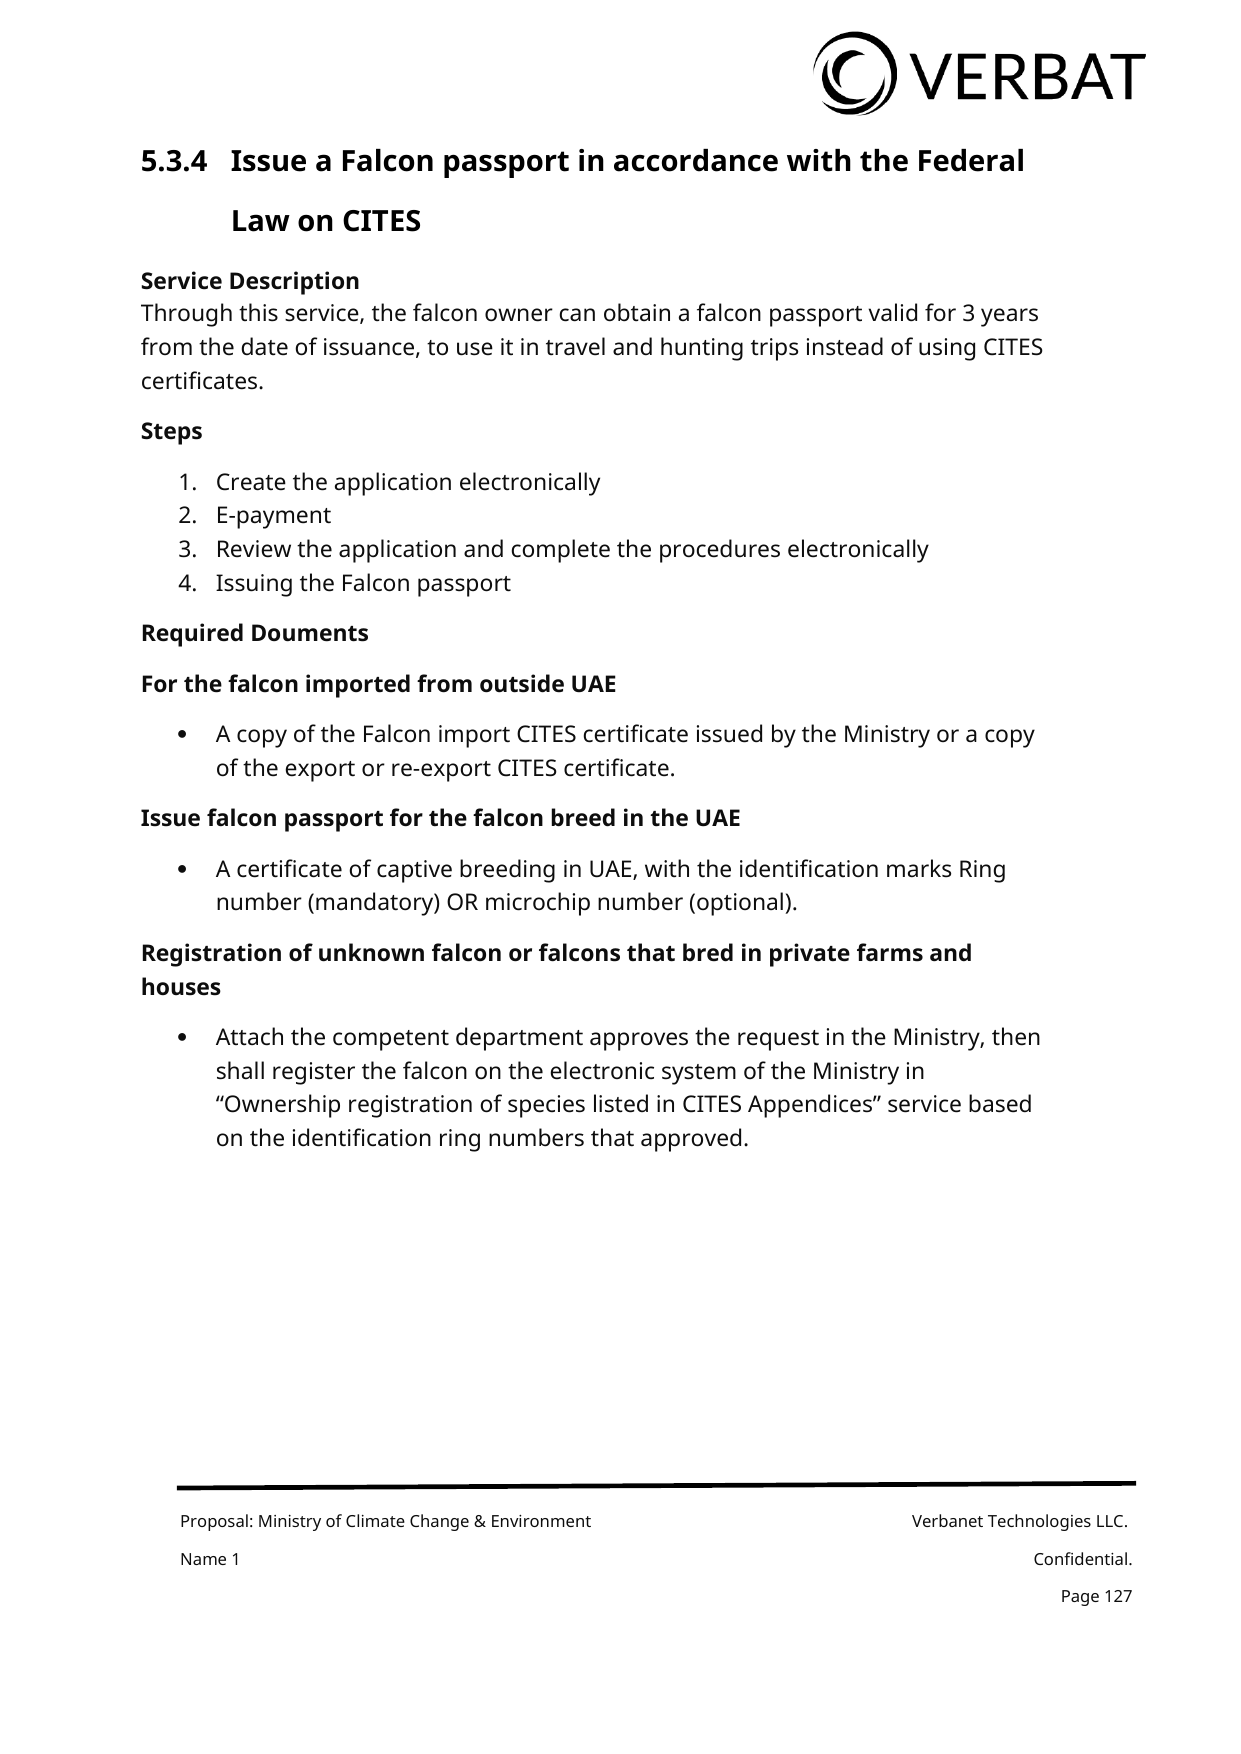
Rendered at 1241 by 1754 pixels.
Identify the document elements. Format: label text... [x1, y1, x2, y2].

text Through this service, the falcon owner can obtain a falcon passport valid for 3 years from the date of issuance, to use it in travel and hunting trips instead of using CITES certificates. [141, 297, 1053, 396]
list Review the application and complete the procedures electronically [178, 533, 1053, 564]
text Required Douments [141, 617, 1053, 648]
text For the falcon imported from outside UAE [141, 667, 1053, 699]
text Registration of unknown falcon or falcons that bred in private farms and houses [141, 937, 1053, 1002]
list A certificate of captive breeding in UAE, with the identification marks Ring number (mandatory) OR microchip number (optional). [178, 852, 1053, 917]
list Create the application electronically [178, 465, 1053, 497]
list E-payment [178, 499, 1053, 530]
text Steps [141, 415, 1053, 446]
subtitle Issue a Falcon passport in accordance with the Federal Law on CITES [141, 141, 1053, 240]
list Attach the competent department approves the request in the Ministry, then shall register the falcon on the electronic system of the Ministry in “Ownership registration of species listed in CITES Appendices” service based on the identification ring numbers that approved. [178, 1021, 1053, 1153]
list A copy of the Falcon import CITES certificate issued by the Ministry or a copy of the export or re-export CITES certificate. [178, 718, 1053, 783]
list Issuing the Falcon passport [178, 567, 1053, 598]
picture [809, 27, 1148, 116]
text Service Description [141, 259, 1053, 297]
text Issue falcon passport for the falcon breed in the UAE [141, 802, 1053, 833]
